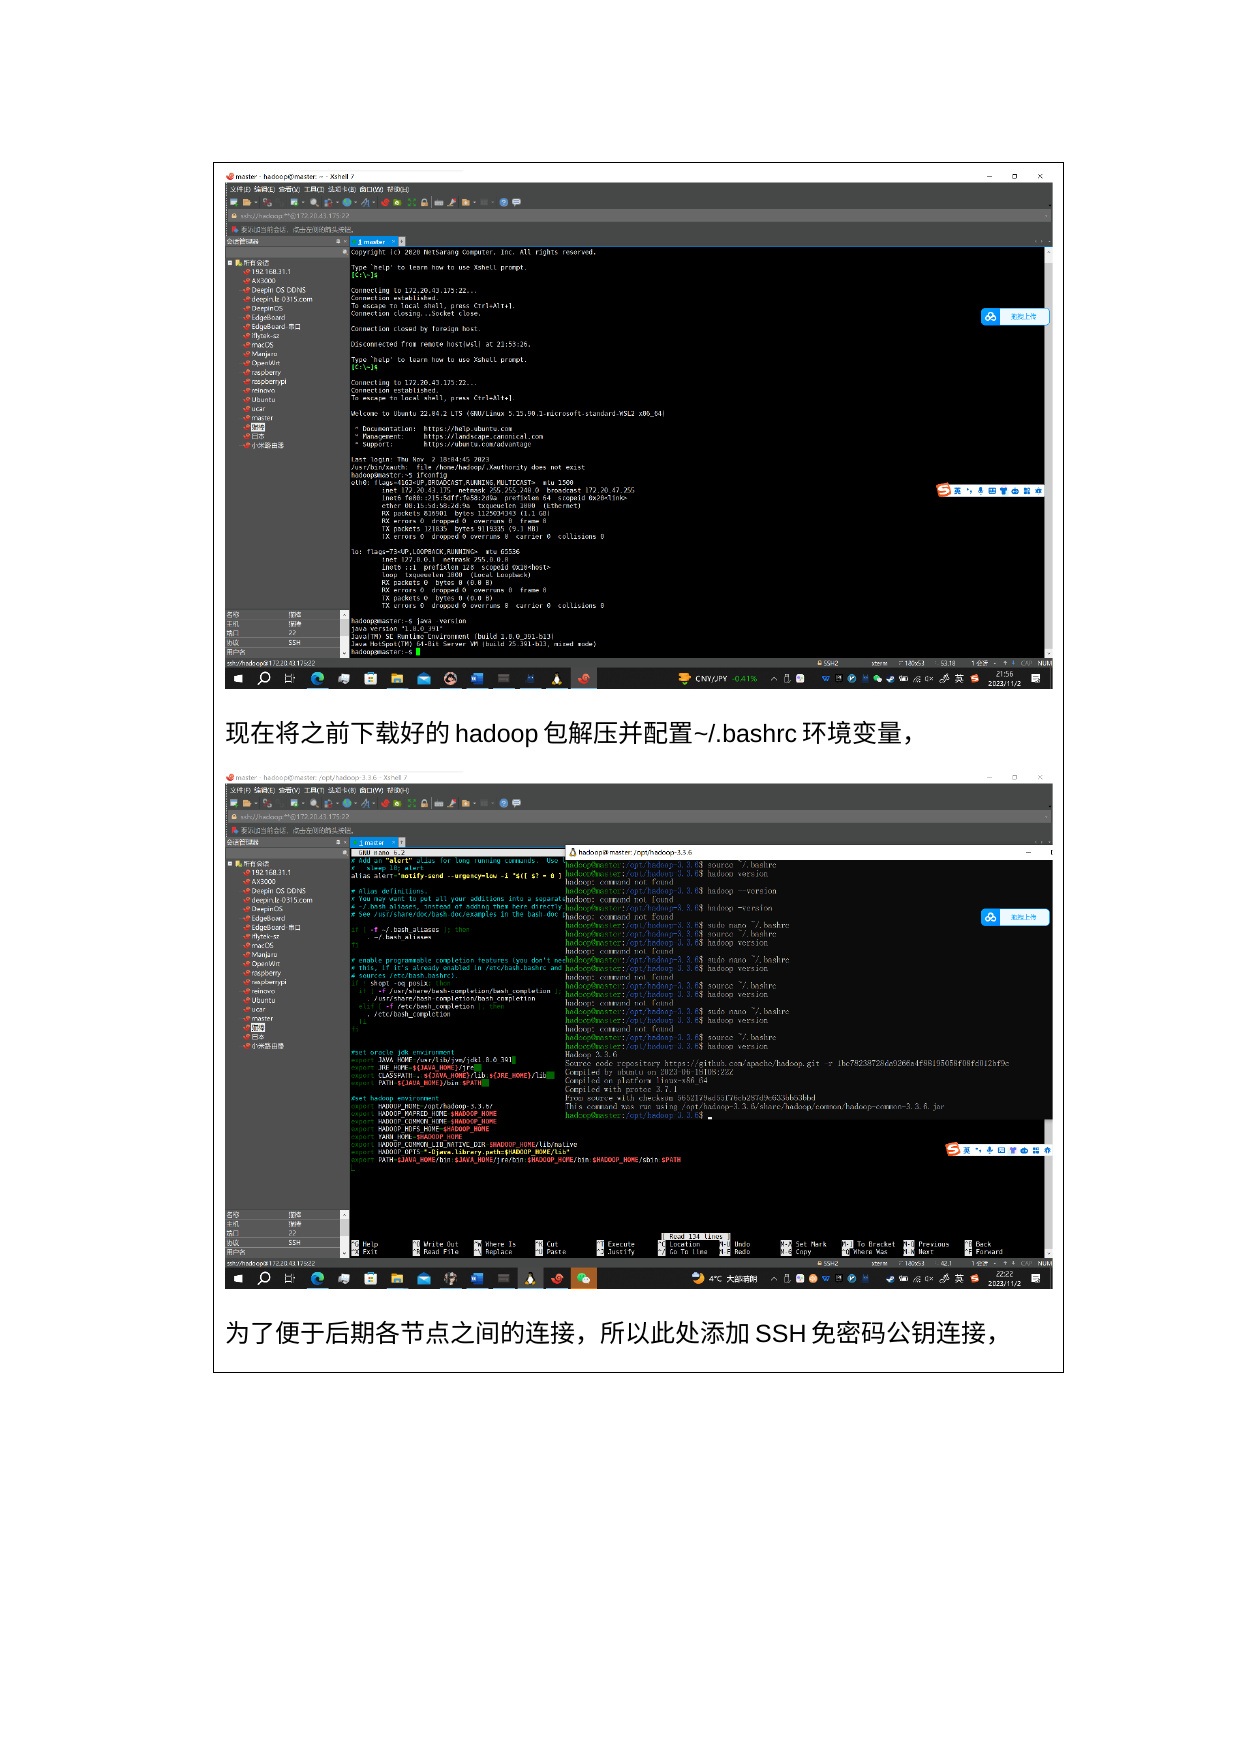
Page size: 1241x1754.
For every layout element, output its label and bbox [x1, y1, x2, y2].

picture [225, 771, 1053, 1289]
table_cell [214, 163, 1063, 1372]
picture [225, 170, 1053, 689]
